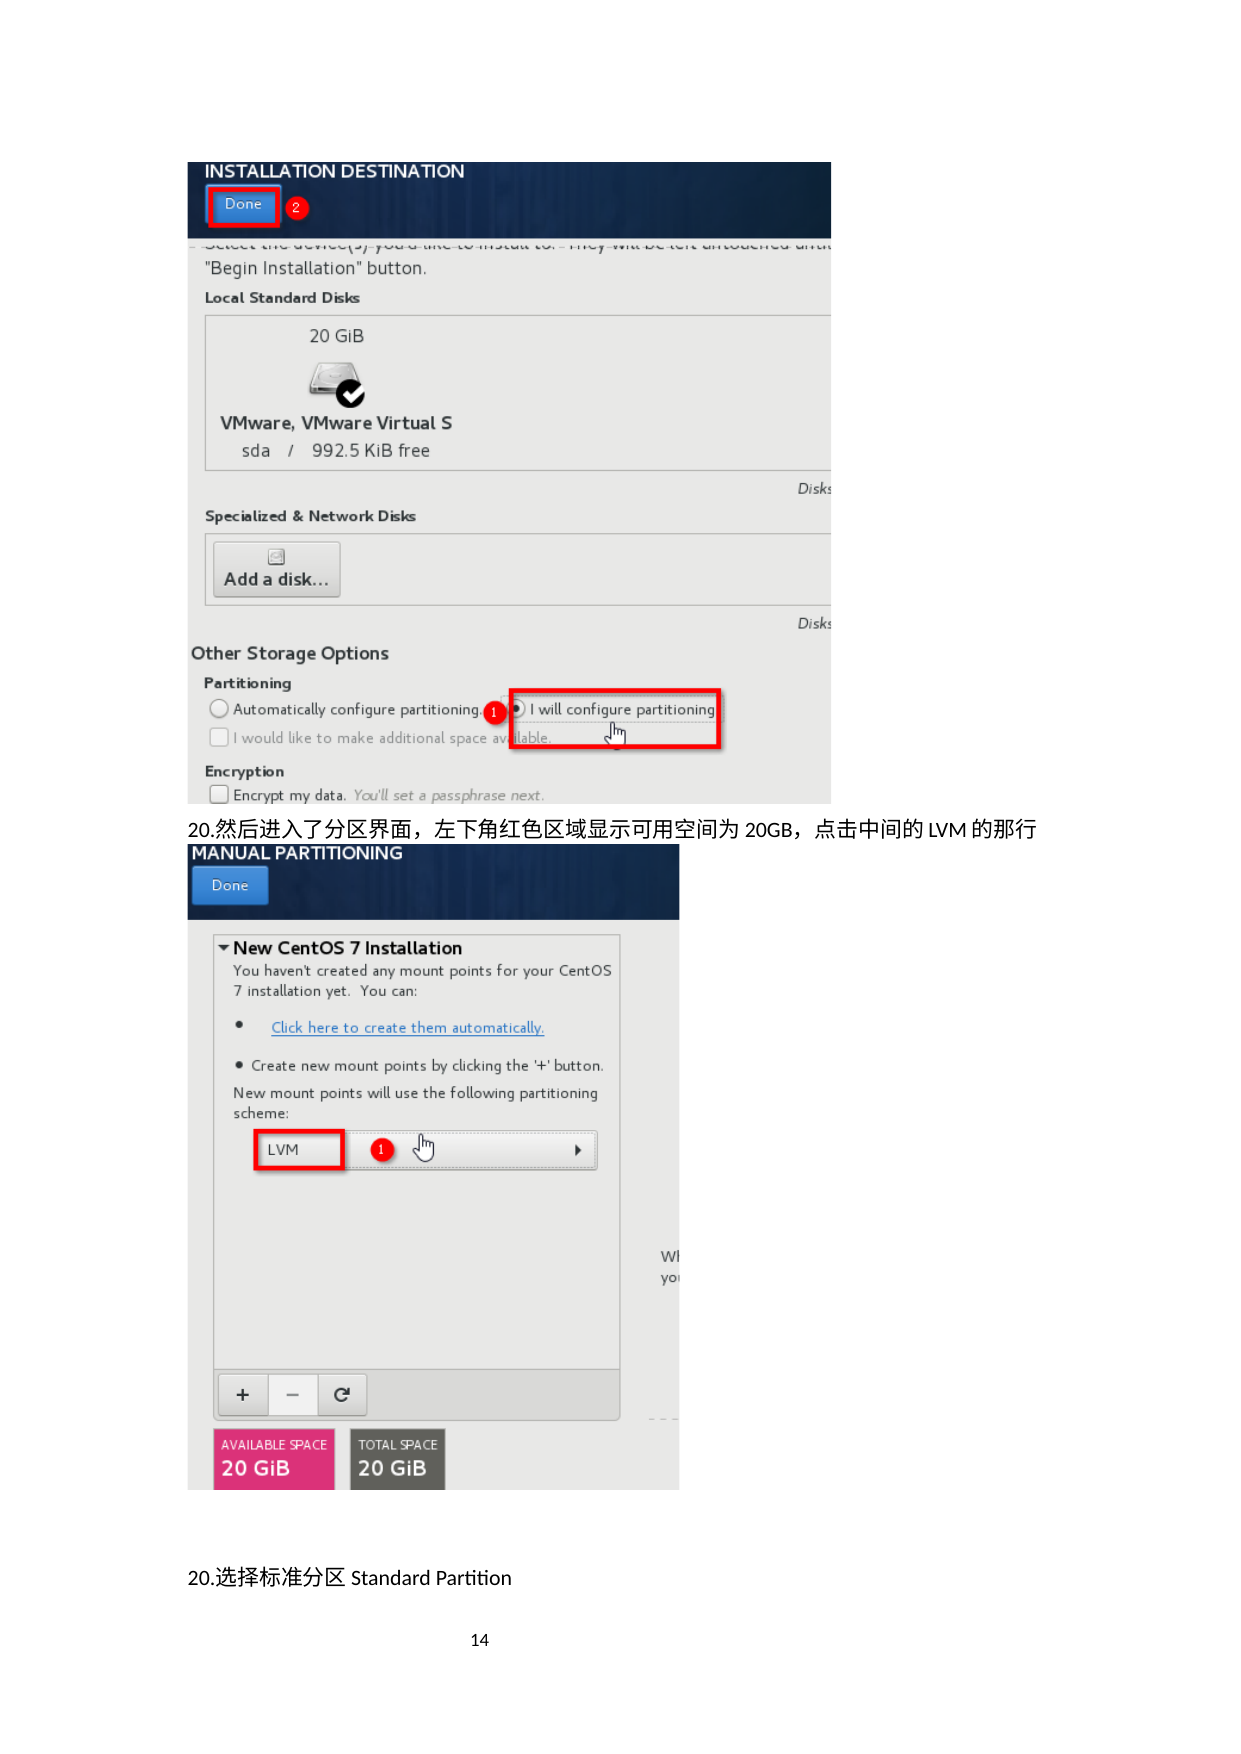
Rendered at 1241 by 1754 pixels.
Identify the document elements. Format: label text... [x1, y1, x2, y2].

picture [187, 162, 832, 804]
text 20.选择标准分区Standard Partition [187, 1559, 1053, 1592]
text 20.然后进入了分区界面，左下角红色区域显示可用空间为20GB，点击中间的LVM的那行 [187, 812, 1053, 844]
picture [187, 844, 680, 1490]
